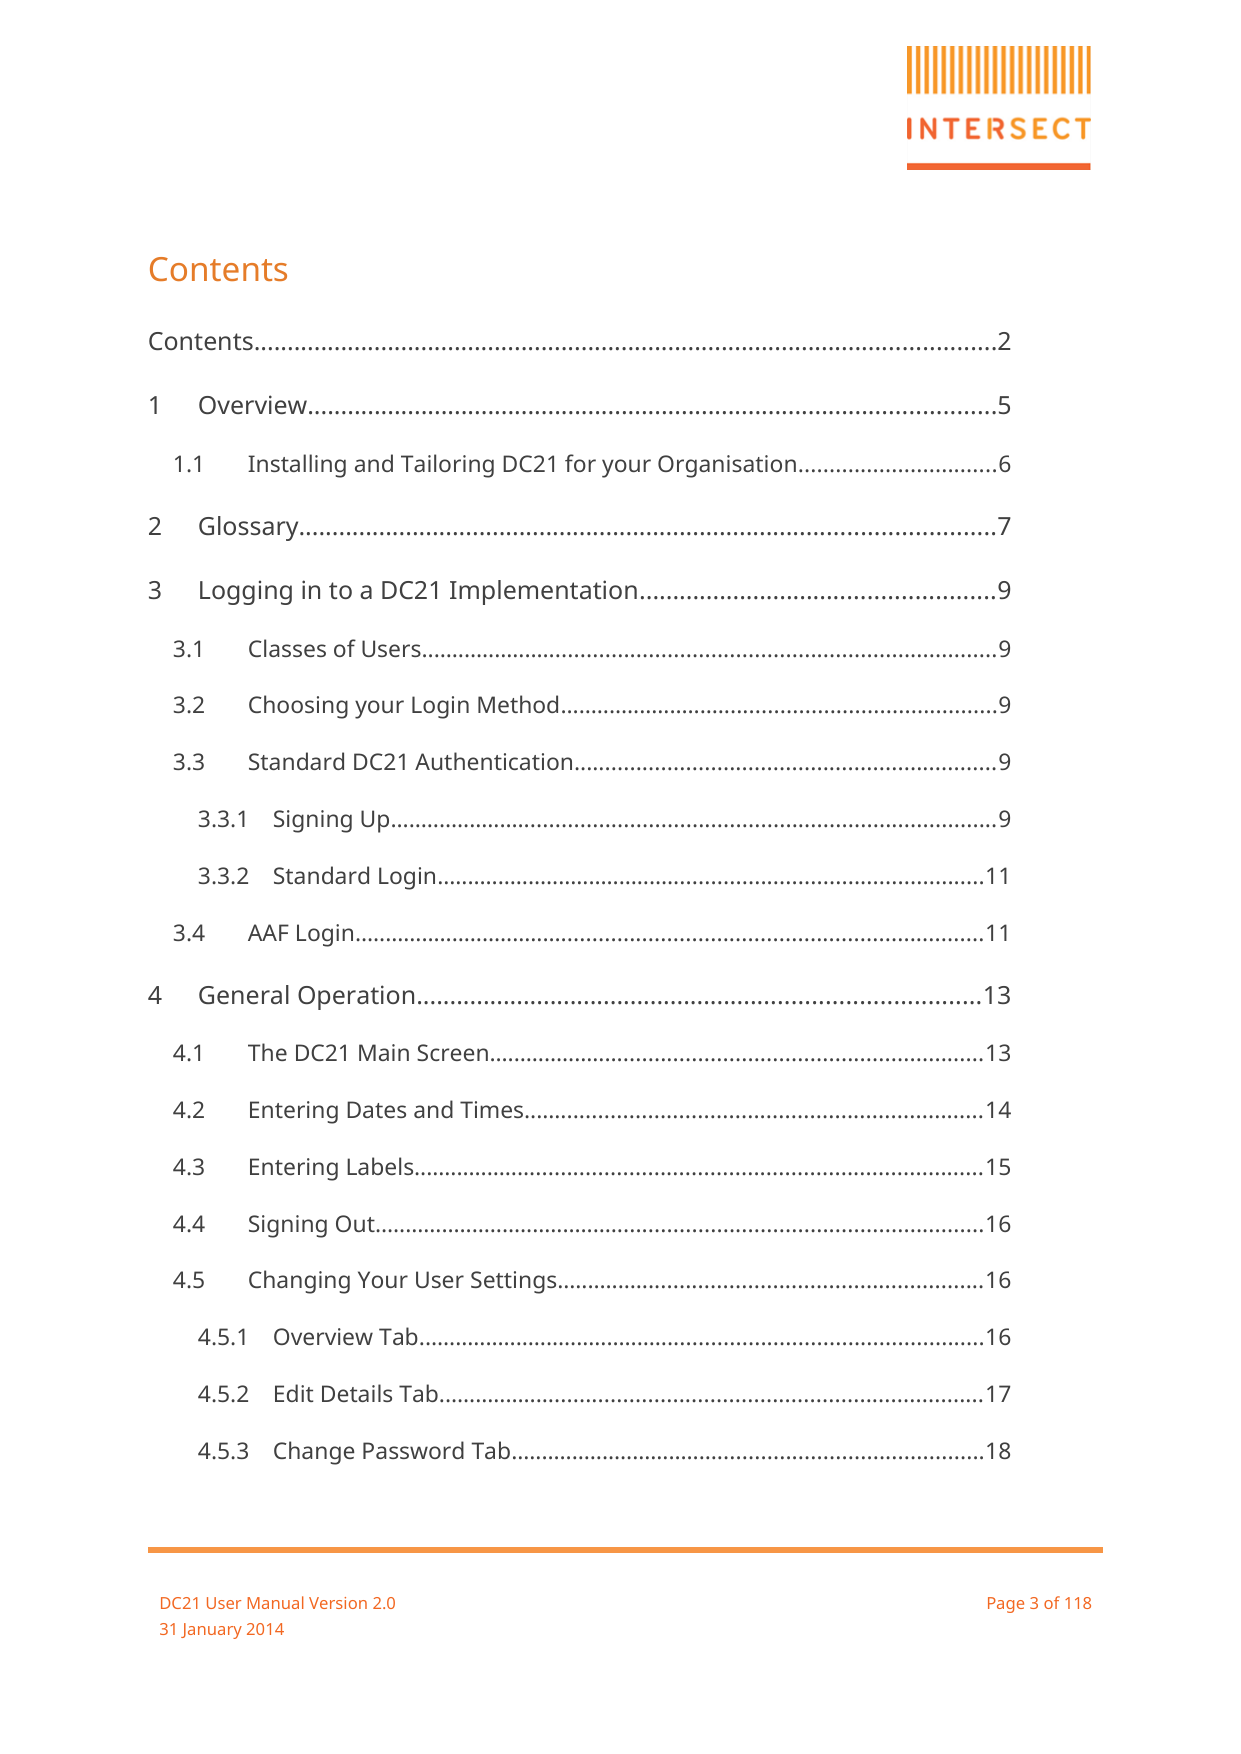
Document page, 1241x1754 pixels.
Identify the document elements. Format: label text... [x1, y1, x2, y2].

text 3.3 Standard DC21 Authentication 9 [173, 746, 1092, 777]
text 1.1 Installing and Tailoring DC21 for your Organisation 6 [173, 447, 1092, 479]
picture [905, 44, 1093, 172]
text 4.5.3 Change Password Tab 18 [198, 1435, 1092, 1466]
text 4.5 Changing Your User Settings 16 [173, 1264, 1092, 1296]
text 4.2 Entering Dates and Times 14 [173, 1094, 1092, 1125]
text 4.5.2 Edit Details Tab 17 [198, 1378, 1092, 1409]
subtitle Contents [148, 246, 1092, 292]
text 4 General Operation 13 [148, 977, 1092, 1011]
text 4.1 The DC21 Main Screen 13 [173, 1037, 1092, 1069]
text 3.2 Choosing your Login Method 9 [173, 689, 1092, 721]
text 3.3.2 Standard Login 11 [198, 860, 1092, 891]
text 3.1 Classes of Users 9 [173, 633, 1092, 664]
text 1 Overview 5 [148, 387, 1092, 422]
text 3 Logging in to a DC21 Implementation 9 [148, 573, 1092, 607]
text 3.4 AAF Login 11 [173, 916, 1092, 948]
text 4.5.1 Overview Tab 16 [198, 1321, 1092, 1352]
text 4.3 Entering Labels 15 [173, 1151, 1092, 1182]
text 3.3.1 Signing Up 9 [198, 803, 1092, 834]
text 2 Glossary 7 [148, 508, 1092, 542]
text 4.4 Signing Out 16 [173, 1208, 1092, 1239]
text Contents 2 [148, 323, 1092, 357]
